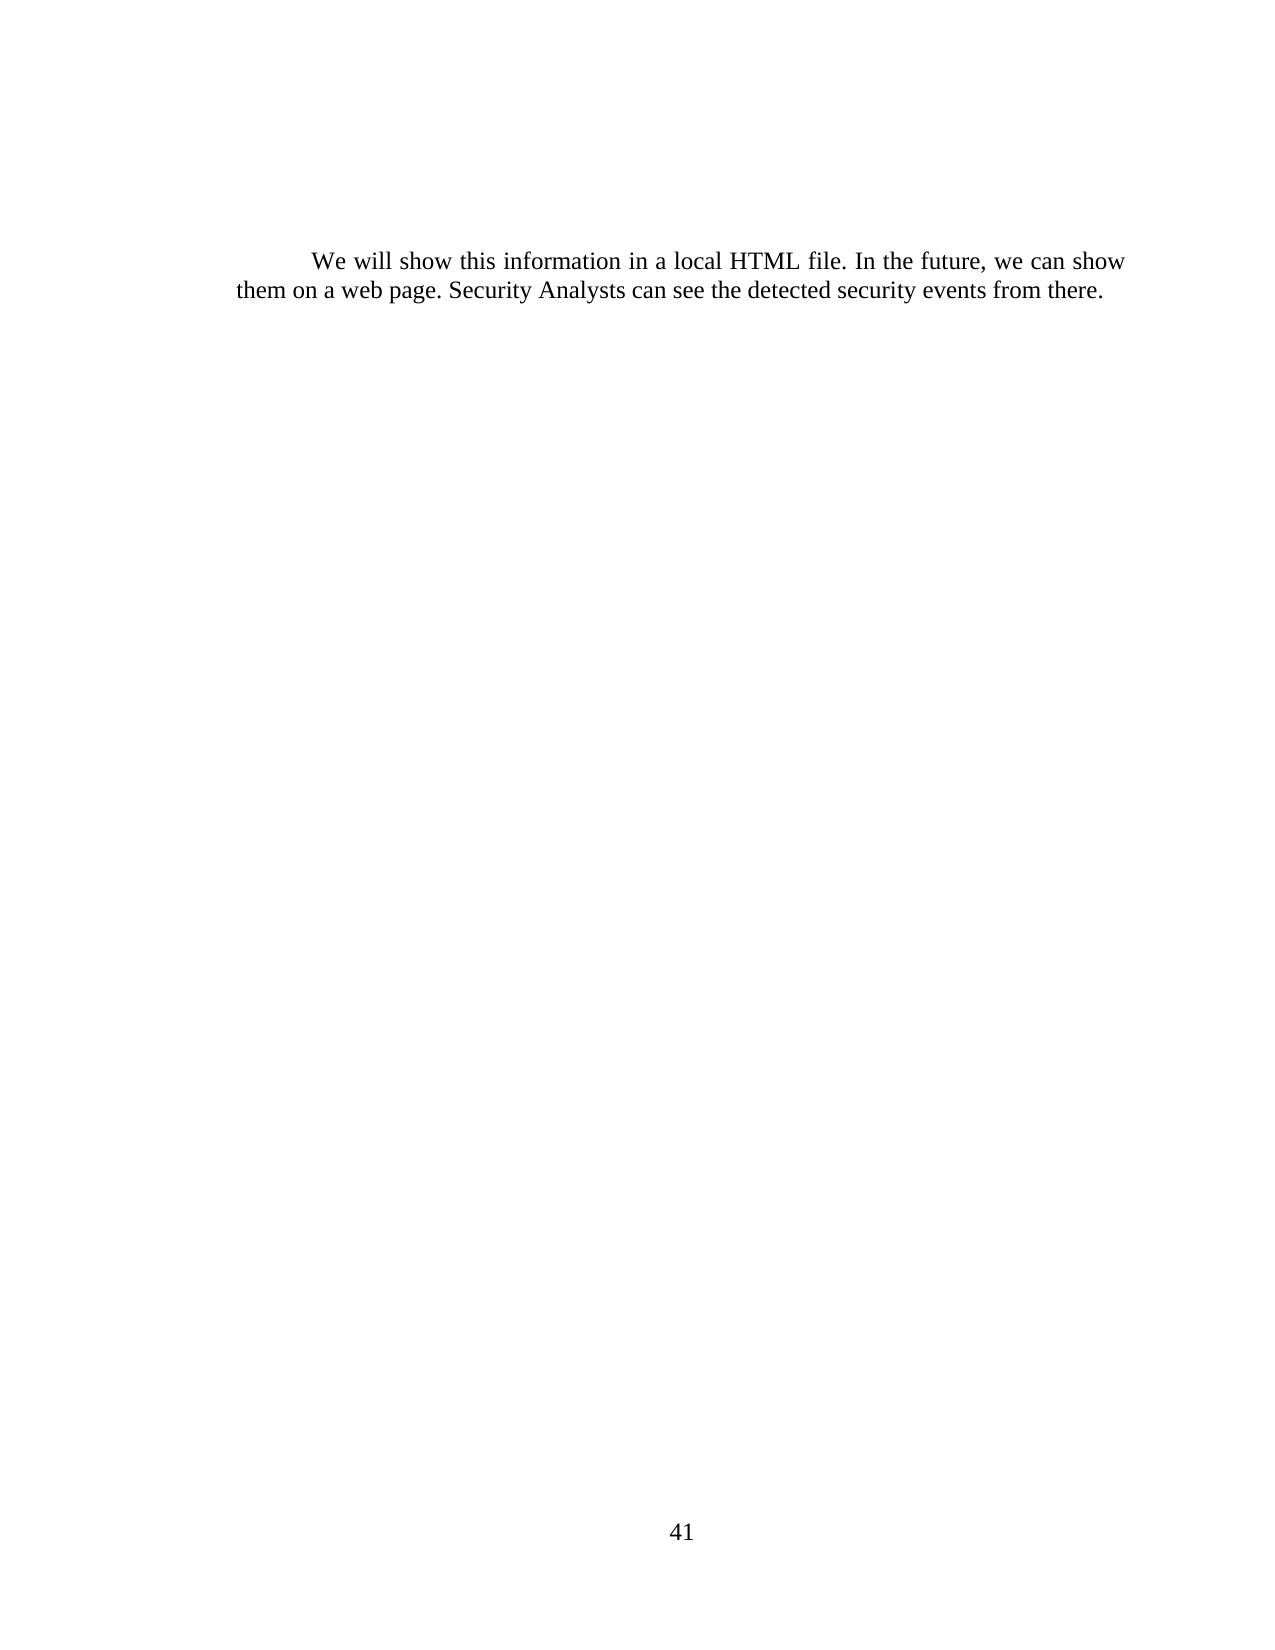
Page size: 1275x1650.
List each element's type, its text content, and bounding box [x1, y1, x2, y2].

text We will show this information in a local HTML file. In the future, we can show them on a web page. Security Analysts can see the detected security events from there. [236, 246, 1127, 303]
